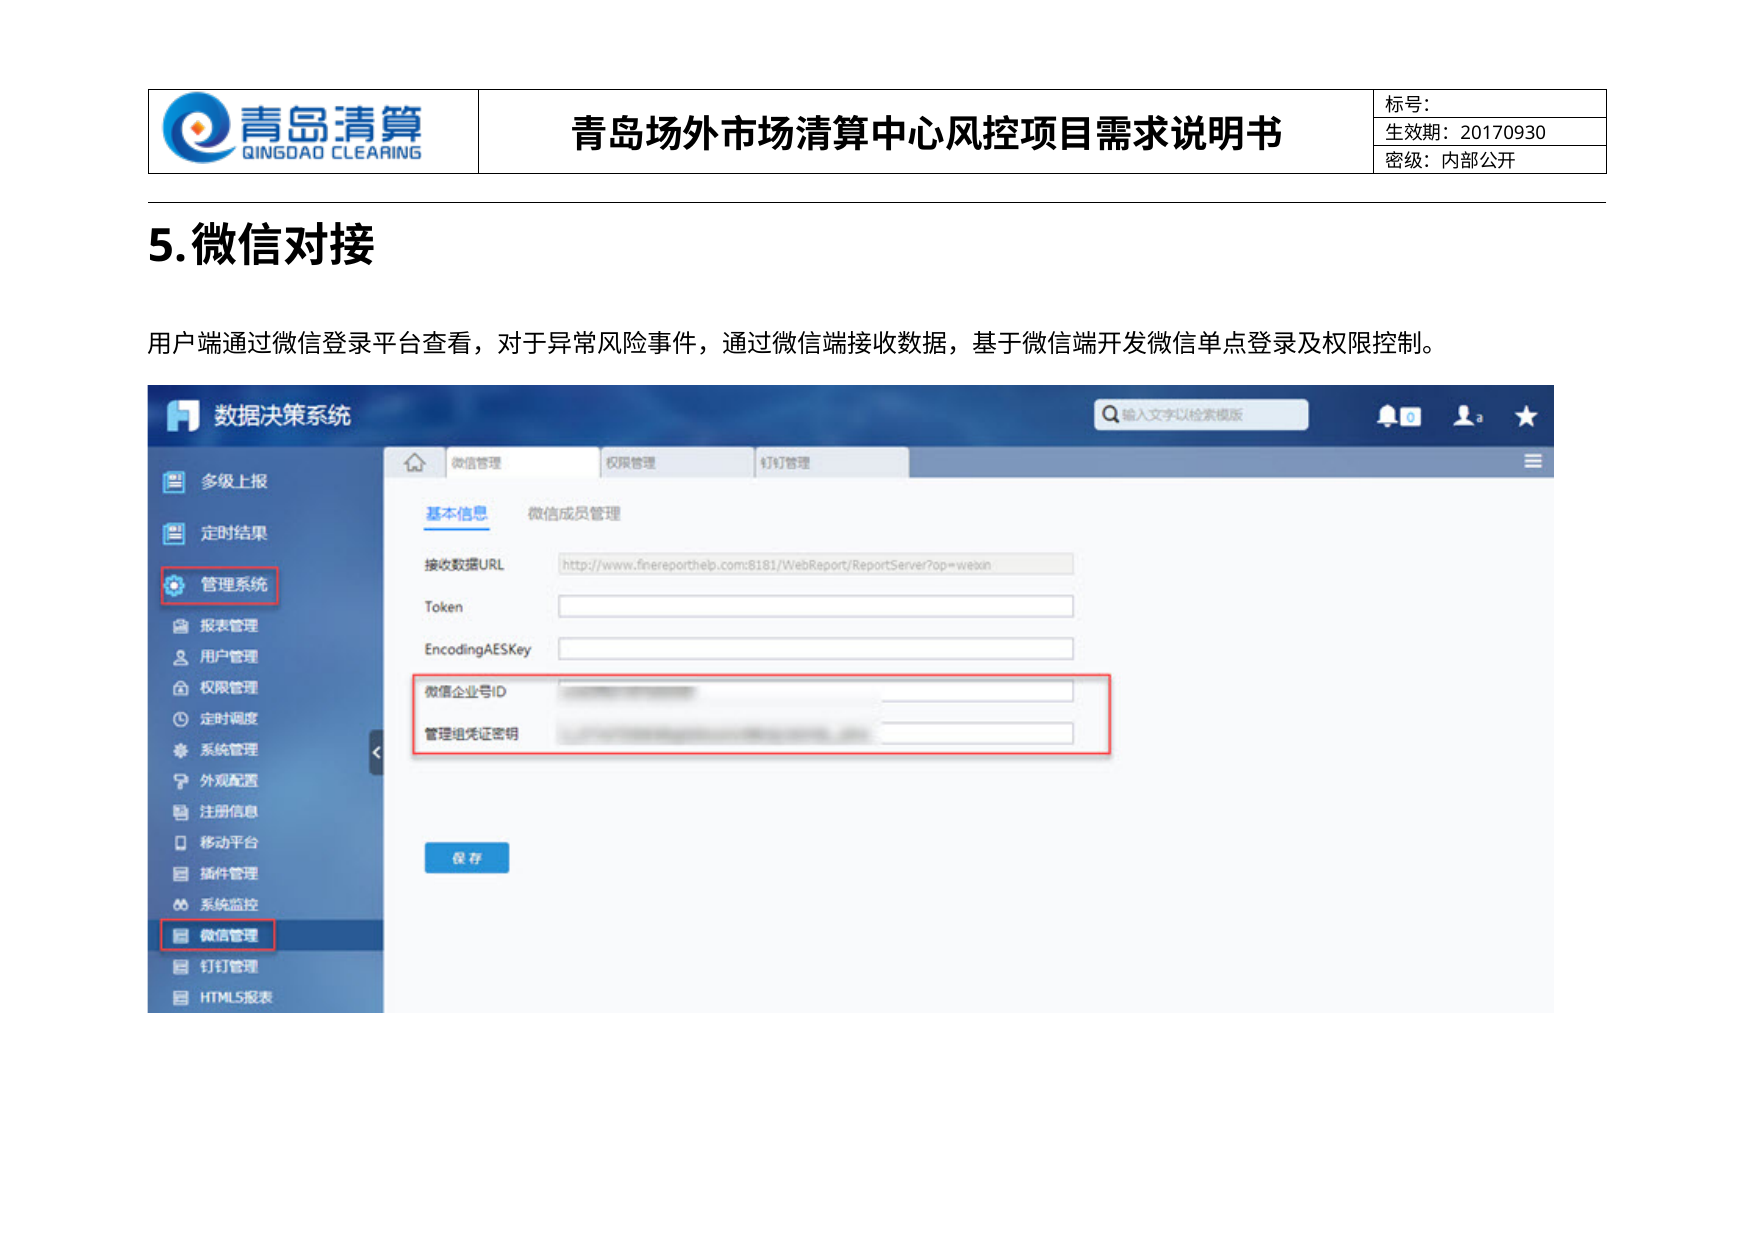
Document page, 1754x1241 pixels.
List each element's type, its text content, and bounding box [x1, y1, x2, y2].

picture [147, 385, 1554, 1013]
picture [159, 89, 422, 164]
subtitle 微信对接 [148, 208, 1606, 274]
text 用户端通过微信登录平台查看，对于异常风险事件，通过微信端接收数据，基于微信端开发微信单点登录及权限控制。 [148, 309, 1606, 374]
